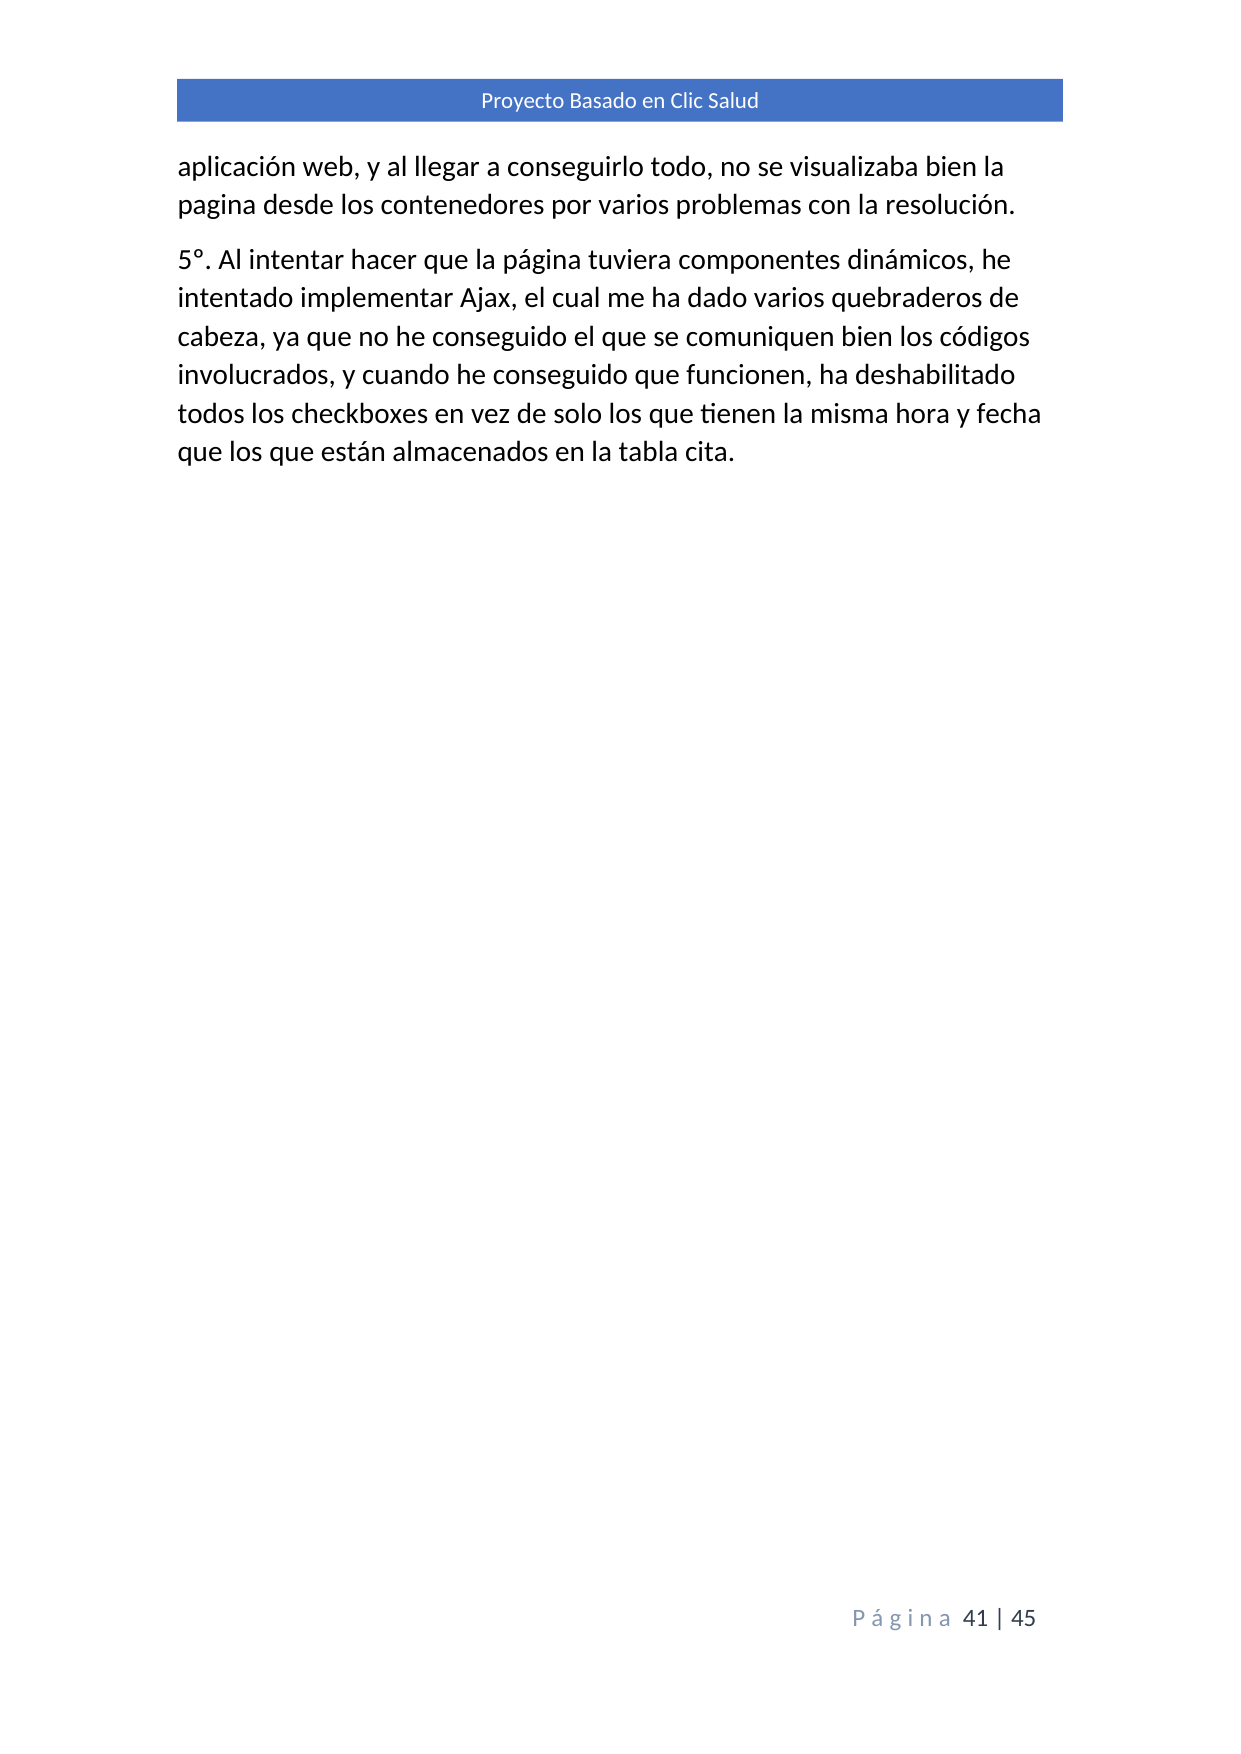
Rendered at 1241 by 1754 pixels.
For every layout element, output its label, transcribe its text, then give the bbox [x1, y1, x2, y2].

text 5º. Al intentar hacer que la página tuviera componentes dinámicos, he intentado implementar Ajax, el cual me ha dado varios quebraderos de cabeza, ya que no he conseguido el que se comuniquen bien los códigos involucrados, y cuando he conseguido que funcionen, ha deshabilitado todos los checkboxes en vez de solo los que tienen la misma hora y fecha que los que están almacenados en la tabla cita. [177, 241, 1063, 469]
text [177, 148, 1063, 222]
